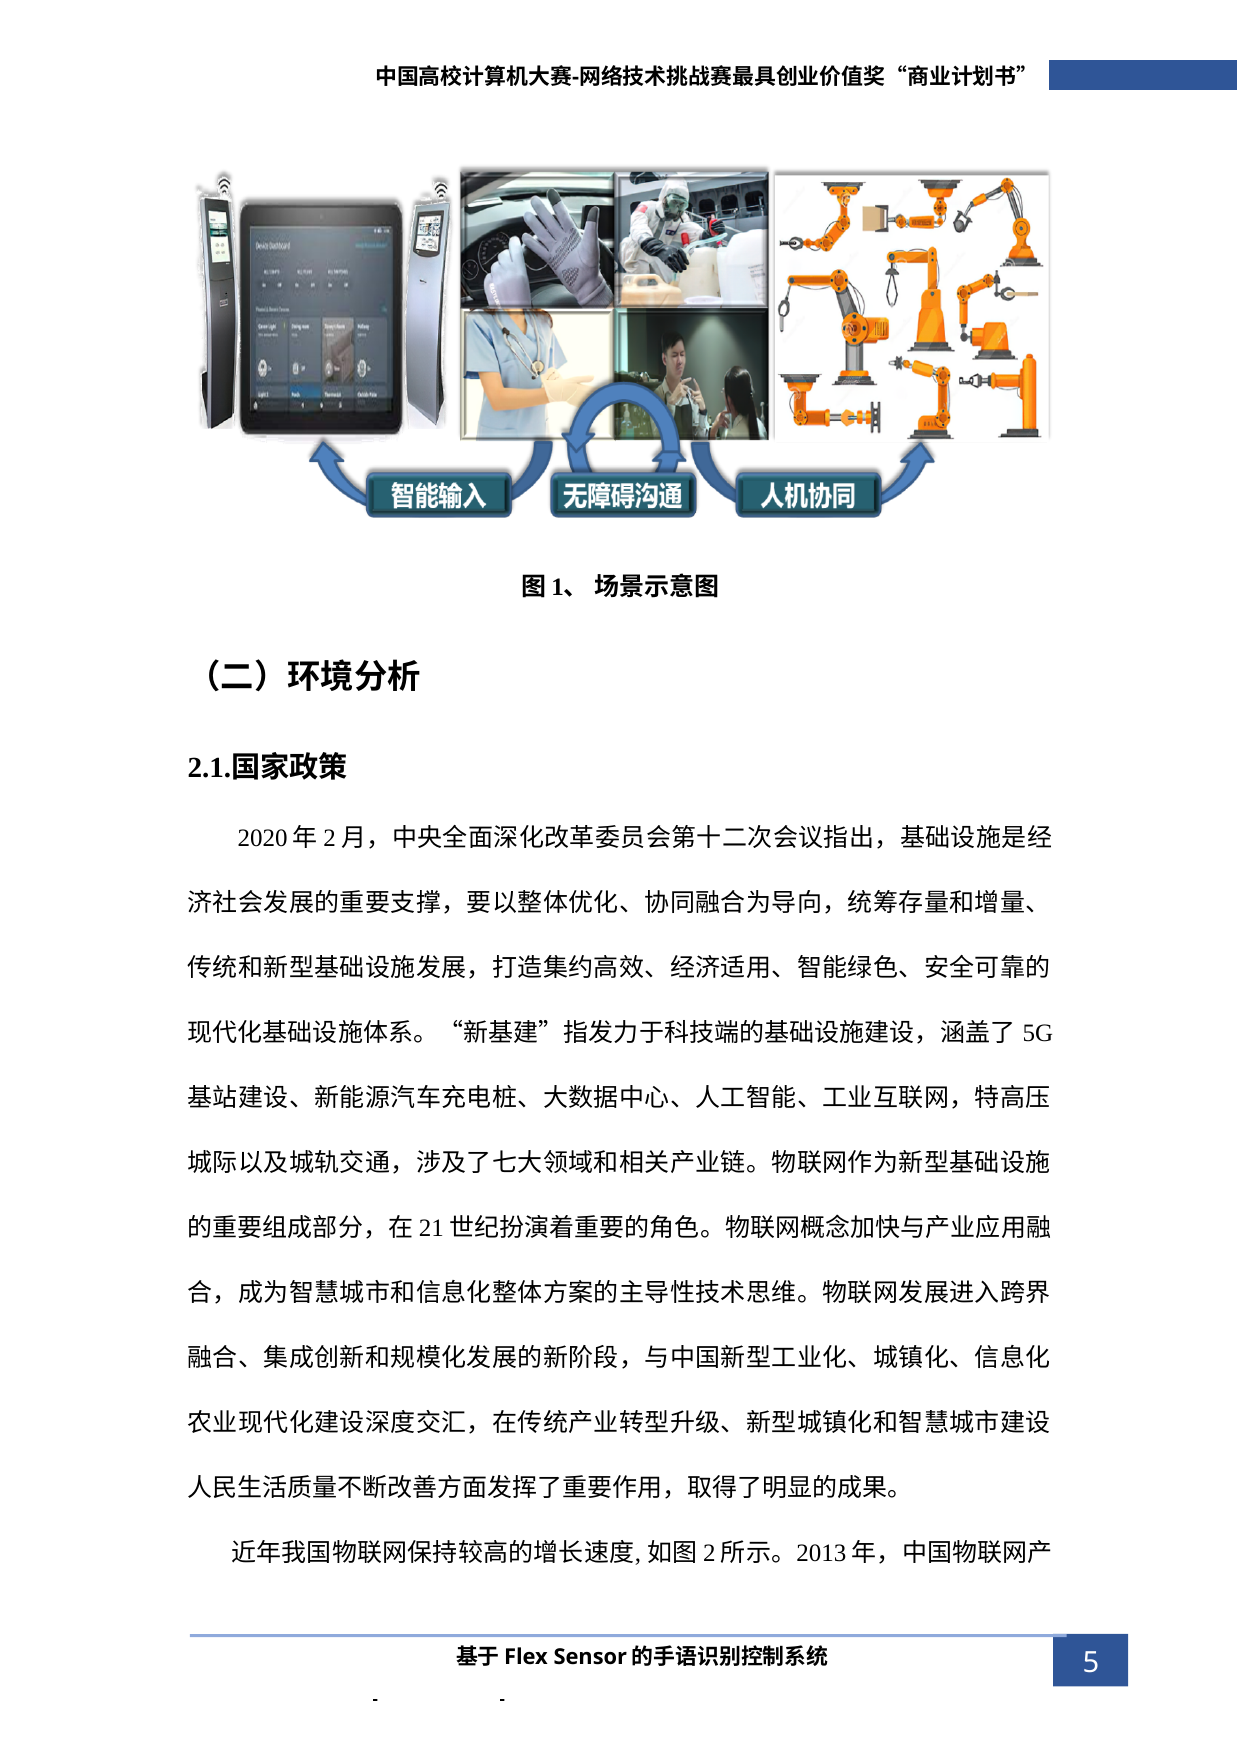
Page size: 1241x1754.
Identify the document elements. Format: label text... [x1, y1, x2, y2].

title （二）环境分析 [187, 642, 1053, 707]
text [187, 1518, 1053, 1583]
picture [187, 162, 1053, 530]
text 2020年2月，中央全面深化改革委员会第十二次会议指出，基础设施是经济社会发展的重要支撑，要以整体优化、协同融合为导向，统筹存量和增量、传统和新型基础设施发展，打造集约高效、经济适用、智能绿色、安全可靠的现代化基础设施体系。“新基建”指发力于科技端的基础设施建设，涵盖了5G基站建设、新能源汽车充电桩、大数据中心、人工智能、工业互联网，特高压，城际以及城轨交通，涉及了七大领域和相关产业链。物联网作为新型基础设施的重要组成部分，在21世纪扮演着重要的角色。物联网概念加快与产业应用融合，成为智慧城市和信息化整体方案的主导性技术思维。物联网发展进入跨界融合、集成创新和规模化发展的新阶段，与中国新型工业化、城镇化、信息化、农业现代化建设深度交汇，在传统产业转型升级、新型城镇化和智慧城市建设、人民生活质量不断改善方面发挥了重要作用，取得了明显的成果。 [187, 803, 1053, 1518]
text 图1、 场景示意图 [187, 552, 1053, 617]
title 2.1.国家政策 [187, 732, 1053, 797]
